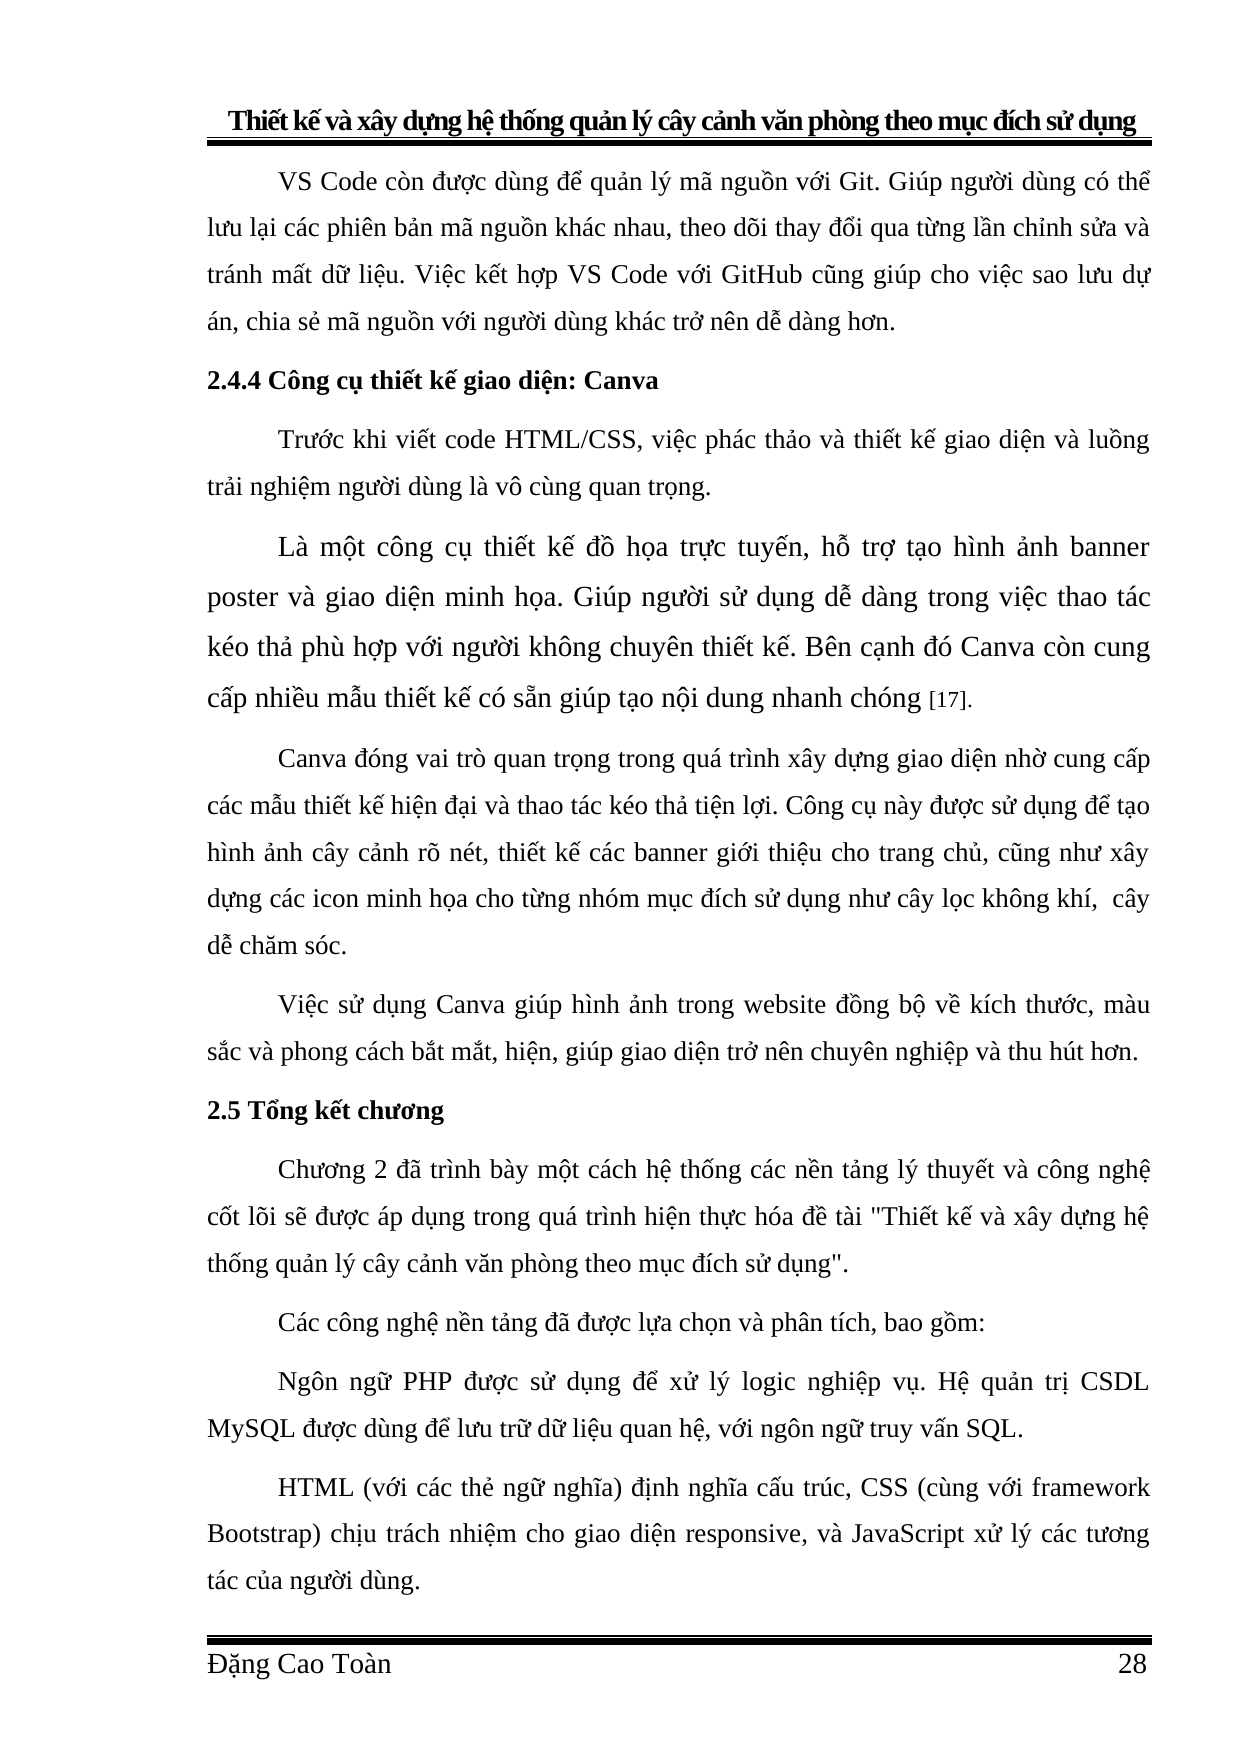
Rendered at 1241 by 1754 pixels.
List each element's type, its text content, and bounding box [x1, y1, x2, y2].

subtitle Tổng kết chương [207, 1094, 1152, 1125]
text VS Code còn được dùng để quản lý mã nguồn với Git. Giúp người dùng có thể lưu lại các phiên bản mã nguồn khác nhau, theo dõi thay đổi qua từng lần chỉnh sửa và tránh mất dữ liệu. Việc kết hợp VS Code với GitHub cũng giúp cho việc sao lưu dự án, chia sẻ mã nguồn với người dùng khác trở nên dễ dàng hơn. [207, 164, 1152, 336]
text Trước khi viết code HTML/CSS, việc phác thảo và thiết kế giao diện và luồng trải nghiệm người dùng là vô cùng quan trọng. [207, 423, 1152, 501]
text HTML (với các thẻ ngữ nghĩa) định nghĩa cấu trúc, CSS (cùng với framework Bootstrap) chịu trách nhiệm cho giao diện responsive, và JavaScript xử lý các tương tác của người dùng. [207, 1471, 1152, 1595]
text Là một công cụ thiết kế đồ họa trực tuyến, hỗ trợ tạo hình ảnh banner poster và giao diện minh họa. Giúp người sử dụng dễ dàng trong việc thao tác kéo thả phù hợp với người không chuyên thiết kế. Bên cạnh đó Canva còn cung cấp nhiều mẫu thiết kế có sẵn giúp tạo nội dung nhanh chóng [17]. [207, 529, 1152, 713]
text Chương 2 đã trình bày một cách hệ thống các nền tảng lý thuyết và công nghệ cốt lõi sẽ được áp dụng trong quá trình hiện thực hóa đề tài "Thiết kế và xây dựng hệ thống quản lý cây cảnh văn phòng theo mục đích sử dụng". [207, 1153, 1152, 1278]
text Các công nghệ nền tảng đã được lựa chọn và phân tích, bao gồm: [207, 1306, 1152, 1337]
subtitle Công cụ thiết kế giao diện: Canva [207, 364, 1152, 395]
text Canva đóng vai trò quan trọng trong quá trình xây dựng giao diện nhờ cung cấp các mẫu thiết kế hiện đại và thao tác kéo thả tiện lợi. Công cụ này được sử dụng để tạo hình ảnh cây cảnh rõ nét, thiết kế các banner giới thiệu cho trang chủ, cũng như xây dựng các icon minh họa cho từng nhóm mục đích sử dụng như cây lọc không khí, cây dễ chăm sóc. [207, 742, 1152, 960]
text Việc sử dụng Canva giúp hình ảnh trong website đồng bộ về kích thước, màu sắc và phong cách bắt mắt, hiện, giúp giao diện trở nên chuyên nghiệp và thu hút hơn. [207, 988, 1152, 1066]
text Ngôn ngữ PHP được sử dụng để xử lý logic nghiệp vụ. Hệ quản trị CSDL MySQL được dùng để lưu trữ dữ liệu quan hệ, với ngôn ngữ truy vấn SQL. [207, 1365, 1152, 1443]
